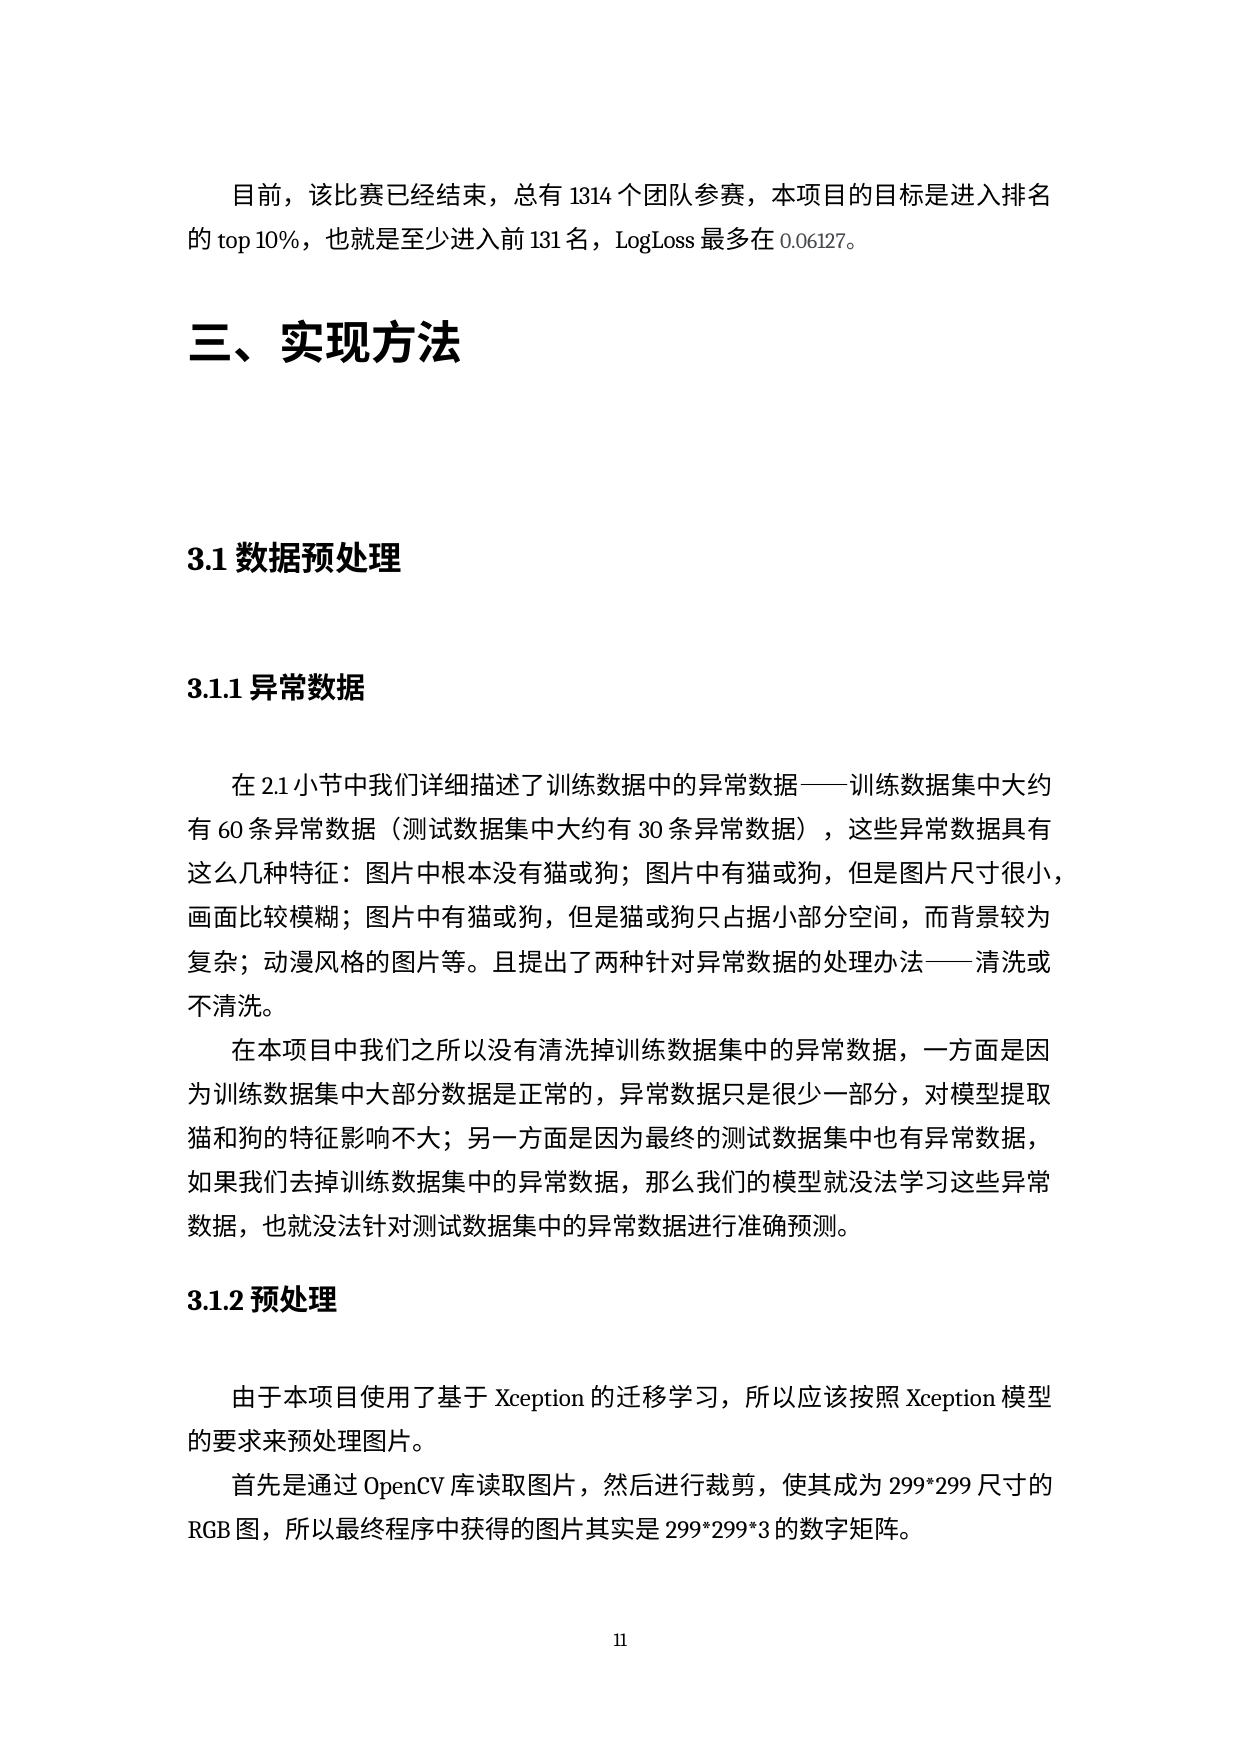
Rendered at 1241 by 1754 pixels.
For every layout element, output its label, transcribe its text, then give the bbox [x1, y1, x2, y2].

subtitle 3.1.1 异常数据 [187, 664, 1053, 708]
subtitle 三、实现方法 [187, 296, 1053, 384]
text 首先是通过OpenCV库读取图片，然后进行裁剪，使其成为299*299尺寸的RGB图，所以最终程序中获得的图片其实是299*299*3的数字矩阵。 [187, 1462, 1053, 1550]
subtitle 3.1 数据预处理 [187, 512, 1053, 600]
subtitle 3.1.2 预处理 [187, 1276, 1053, 1320]
text 由于本项目使用了基于Xception的迁移学习，所以应该按照Xception模型的要求来预处理图片。 [187, 1374, 1053, 1462]
text 目前，该比赛已经结束，总有1314个团队参赛，本项目的目标是进入排名的top 10%，也就是至少进入前131名，LogLoss最多在0.06127。 [187, 172, 1053, 260]
text 在本项目中我们之所以没有清洗掉训练数据集中的异常数据，一方面是因为训练数据集中大部分数据是正常的，异常数据只是很少一部分，对模型提取猫和狗的特征影响不大；另一方面是因为最终的测试数据集中也有异常数据，如果我们去掉训练数据集中的异常数据，那么我们的模型就没法学习这些异常数据，也就没法针对测试数据集中的异常数据进行准确预测。 [187, 1026, 1053, 1247]
text 在2.1小节中我们详细描述了训练数据中的异常数据——训练数据集中大约有60条异常数据（测试数据集中大约有30条异常数据），这些异常数据具有这么几种特征：图片中根本没有猫或狗；图片中有猫或狗，但是图片尺寸很小，画面比较模糊；图片中有猫或狗，但是猫或狗只占据小部分空间，而背景较为复杂；动漫风格的图片等。且提出了两种针对异常数据的处理办法——清洗或不清洗。 [187, 762, 1053, 1026]
